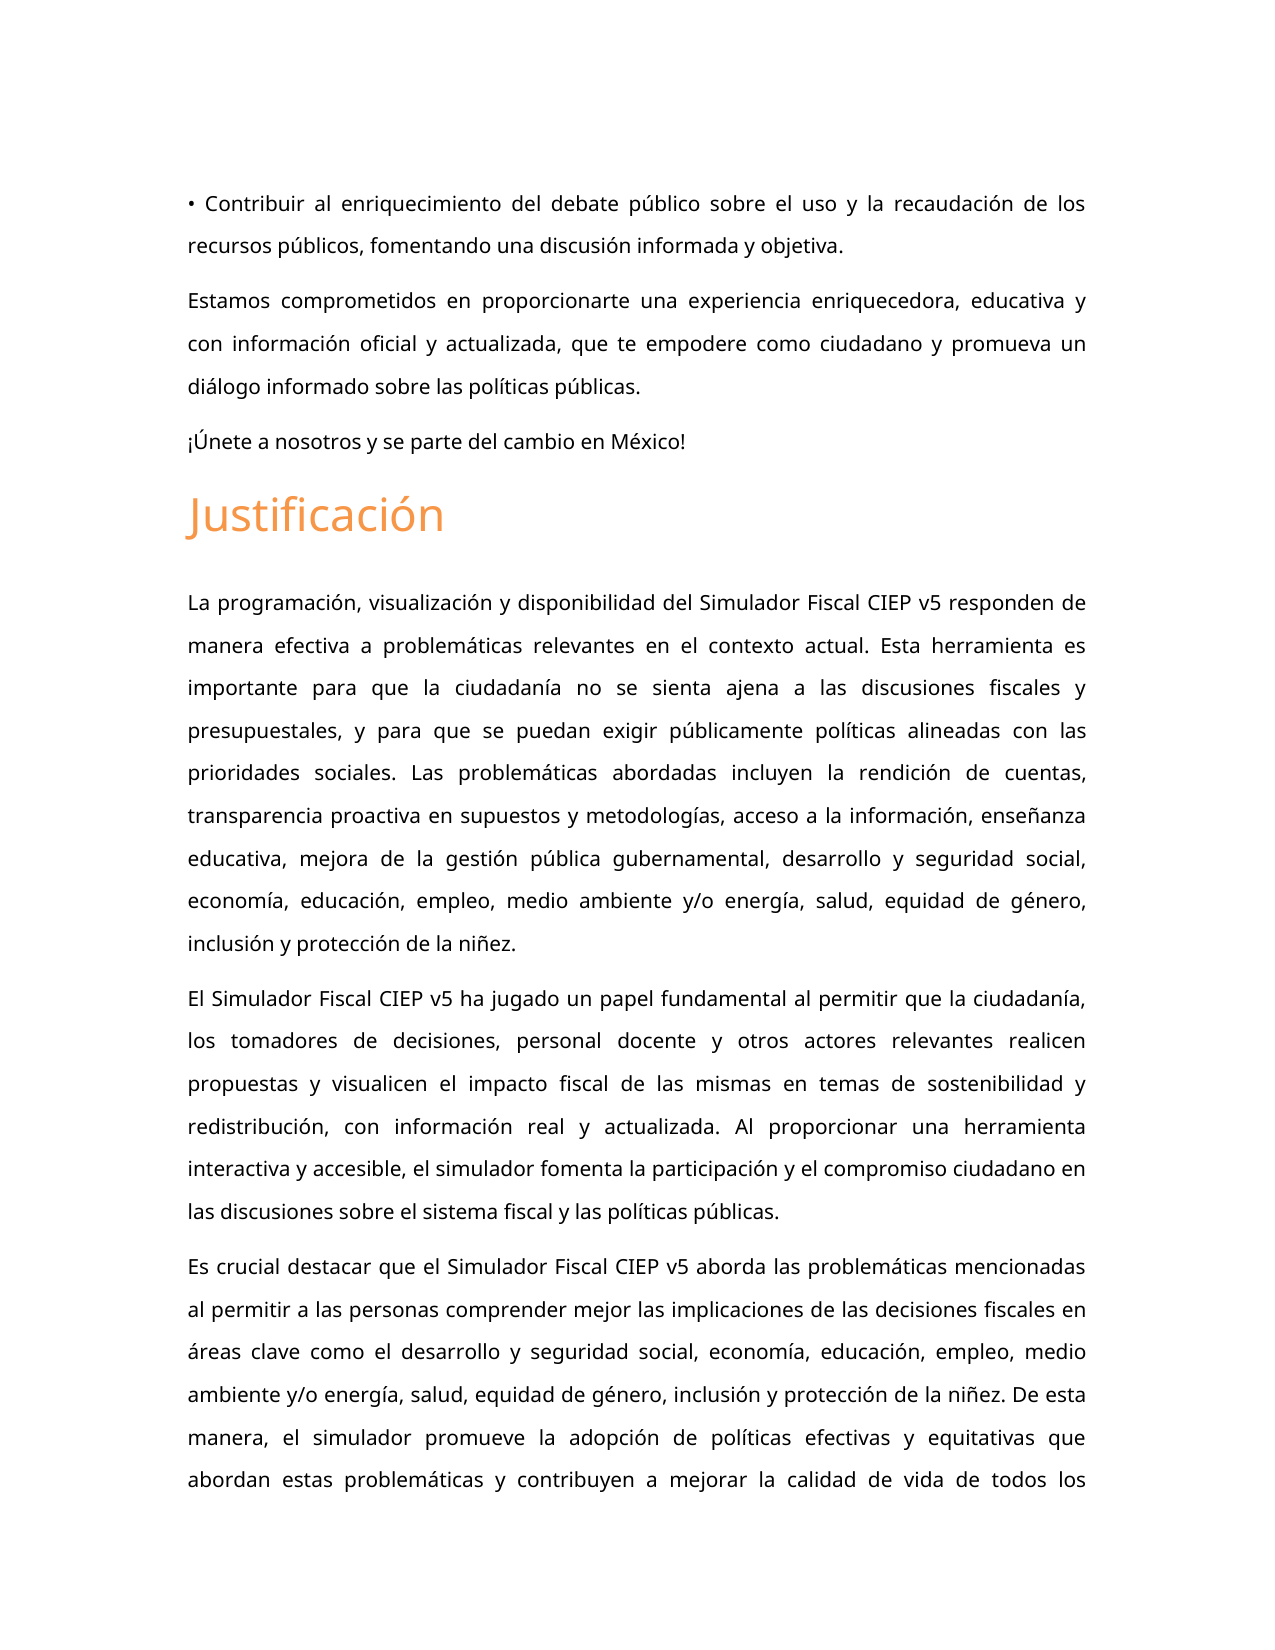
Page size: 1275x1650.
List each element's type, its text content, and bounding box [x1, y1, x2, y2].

text El Simulador Fiscal CIEP v5 ha jugado un papel fundamental al permitir que la ciudadanía, los tomadores de decisiones, personal docente y otros actores relevantes realicen propuestas y visualicen el impacto fiscal de las mismas en temas de sostenibilidad y redistribución, con información real y actualizada. Al proporcionar una herramienta interactiva y accesible, el simulador fomenta la participación y el compromiso ciudadano en las discusiones sobre el sistema fiscal y las políticas públicas. [187, 984, 1087, 1226]
subtitle Justificación [189, 482, 1087, 544]
text ¡Únete a nosotros y se parte del cambio en México! [187, 427, 1087, 455]
text La programación, visualización y disponibilidad del Simulador Fiscal CIEP v5 responden de manera efectiva a problemáticas relevantes en el contexto actual. Esta herramienta es importante para que la ciudadanía no se sienta ajena a las discusiones fiscales y presupuestales, y para que se puedan exigir públicamente políticas alineadas con las prioridades sociales. Las problemáticas abordadas incluyen la rendición de cuentas, transparencia proactiva en supuestos y metodologías, acceso a la información, enseñanza educativa, mejora de la gestión pública gubernamental, desarrollo y seguridad social, economía, educación, empleo, medio ambiente y/o energía, salud, equidad de género, inclusión y protección de la niñez. [187, 588, 1087, 957]
text • Contribuir al enriquecimiento del debate público sobre el uso y la recaudación de los recursos públicos, fomentando una discusión informada y objetiva. [187, 189, 1087, 260]
text Estamos comprometidos en proporcionarte una experiencia enriquecedora, educativa y con información oficial y actualizada, que te empodere como ciudadano y promueva un diálogo informado sobre las políticas públicas. [187, 287, 1087, 400]
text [187, 1252, 1087, 1494]
